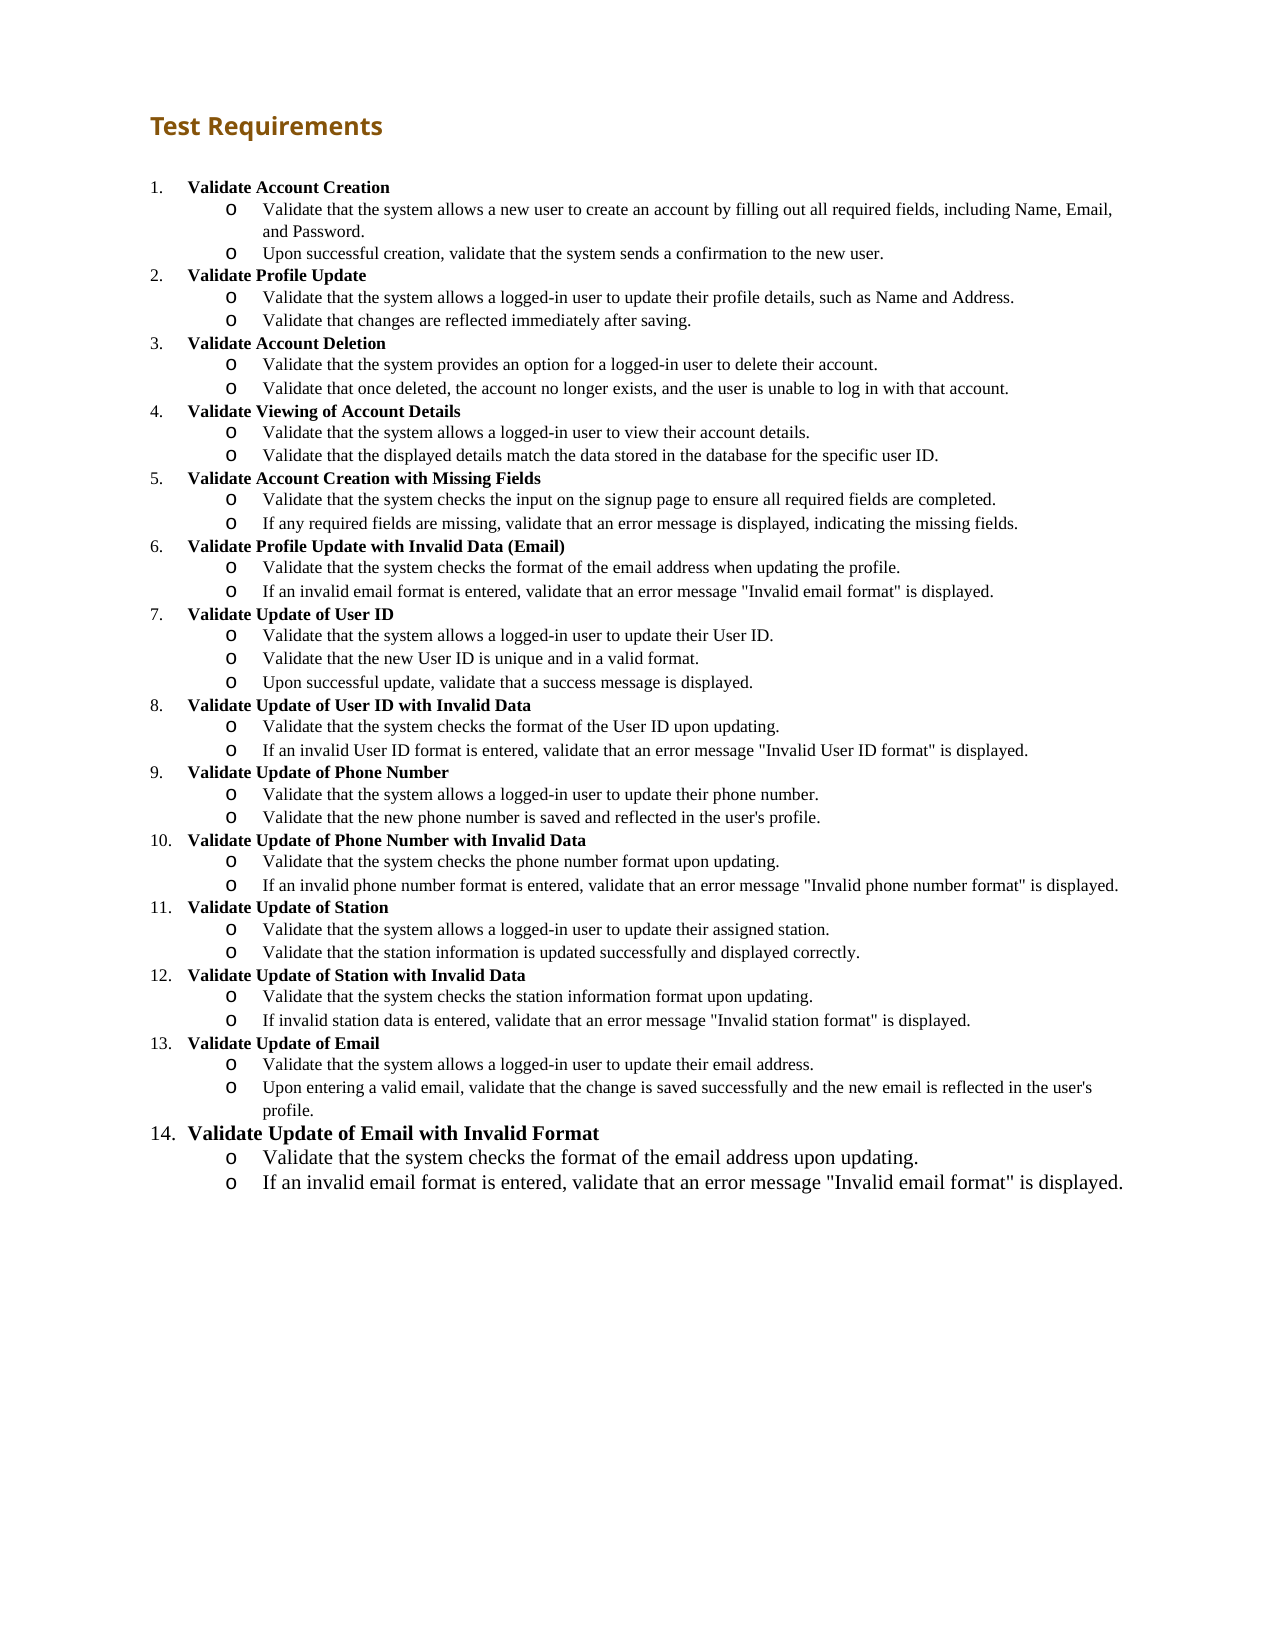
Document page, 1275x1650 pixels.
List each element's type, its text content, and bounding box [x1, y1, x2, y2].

list If an invalid User ID format is entered, validate that an error message "Invalid User ID format" is displayed. [225, 738, 1125, 762]
list Validate that the system provides an option for a logged-in user to delete their account. [225, 353, 1125, 377]
list If an invalid email format is entered, validate that an error message "Invalid email format" is displayed. [225, 1170, 1125, 1196]
list Validate that changes are reflected immediately after saving. [225, 309, 1125, 333]
list Validate Update of Station with Invalid Data [150, 965, 1125, 985]
list Validate that the system allows a logged-in user to update their profile details, such as Name and Address. [225, 286, 1125, 309]
list Validate Update of Email with Invalid Format [150, 1121, 1125, 1144]
list Validate that the system checks the format of the email address when updating the profile. [225, 556, 1125, 580]
list Validate Update of Station [150, 897, 1125, 918]
list Validate Update of Phone Number with Invalid Data [150, 830, 1125, 850]
list Validate that the system allows a logged-in user to update their assigned station. [225, 918, 1125, 941]
list Validate that the system checks the station information format upon updating. [225, 985, 1125, 1009]
list Validate Viewing of Account Details [150, 401, 1125, 421]
list Validate Profile Update with Invalid Data (Email) [150, 536, 1125, 556]
list Validate that the system allows a logged-in user to view their account details. [225, 421, 1125, 444]
list Upon successful update, validate that a success message is displayed. [225, 671, 1125, 694]
list Validate that the system checks the format of the User ID upon updating. [225, 715, 1125, 738]
list Validate that the system allows a logged-in user to update their User ID. [225, 624, 1125, 647]
list Validate that the new User ID is unique and in a valid format. [225, 647, 1125, 671]
list Validate Account Creation [150, 177, 1125, 198]
list Validate Update of Phone Number [150, 762, 1125, 782]
list Validate that the station information is updated successfully and displayed correctly. [225, 941, 1125, 965]
list Validate that the system checks the input on the signup page to ensure all required fields are completed. [225, 488, 1125, 512]
list Validate that once deleted, the account no longer exists, and the user is unable to log in with that account. [225, 377, 1125, 401]
list Validate that the system checks the phone number format upon updating. [225, 850, 1125, 874]
list Validate Account Deletion [150, 333, 1125, 353]
list Validate Update of User ID [150, 603, 1125, 624]
list Validate that the system allows a logged-in user to update their email address. [225, 1053, 1125, 1077]
list Upon entering a valid email, validate that the change is saved successfully and the new email is reflected in the user's profile. [225, 1077, 1125, 1121]
list If an invalid email format is entered, validate that an error message "Invalid email format" is displayed. [225, 580, 1125, 603]
list Validate that the new phone number is saved and reflected in the user's profile. [225, 806, 1125, 830]
list Validate Account Creation with Missing Fields [150, 468, 1125, 488]
list If invalid station data is entered, validate that an error message "Invalid station format" is displayed. [225, 1009, 1125, 1033]
list Validate Update of Email [150, 1033, 1125, 1053]
list If an invalid phone number format is entered, validate that an error message "Invalid phone number format" is displayed. [225, 874, 1125, 897]
text Test Requirements [150, 109, 1125, 143]
list Validate Profile Update [150, 265, 1125, 286]
list If any required fields are missing, validate that an error message is displayed, indicating the missing fields. [225, 512, 1125, 536]
list Validate Update of User ID with Invalid Data [150, 694, 1125, 715]
list Validate that the system allows a logged-in user to update their phone number. [225, 782, 1125, 806]
list Validate that the system allows a new user to create an account by filling out all required fields, including Name, Email, and Password. [225, 198, 1125, 242]
list Validate that the system checks the format of the email address upon updating. [225, 1144, 1125, 1170]
list Validate that the displayed details match the data stored in the database for the specific user ID. [225, 444, 1125, 468]
list Upon successful creation, validate that the system sends a confirmation to the new user. [225, 242, 1125, 265]
